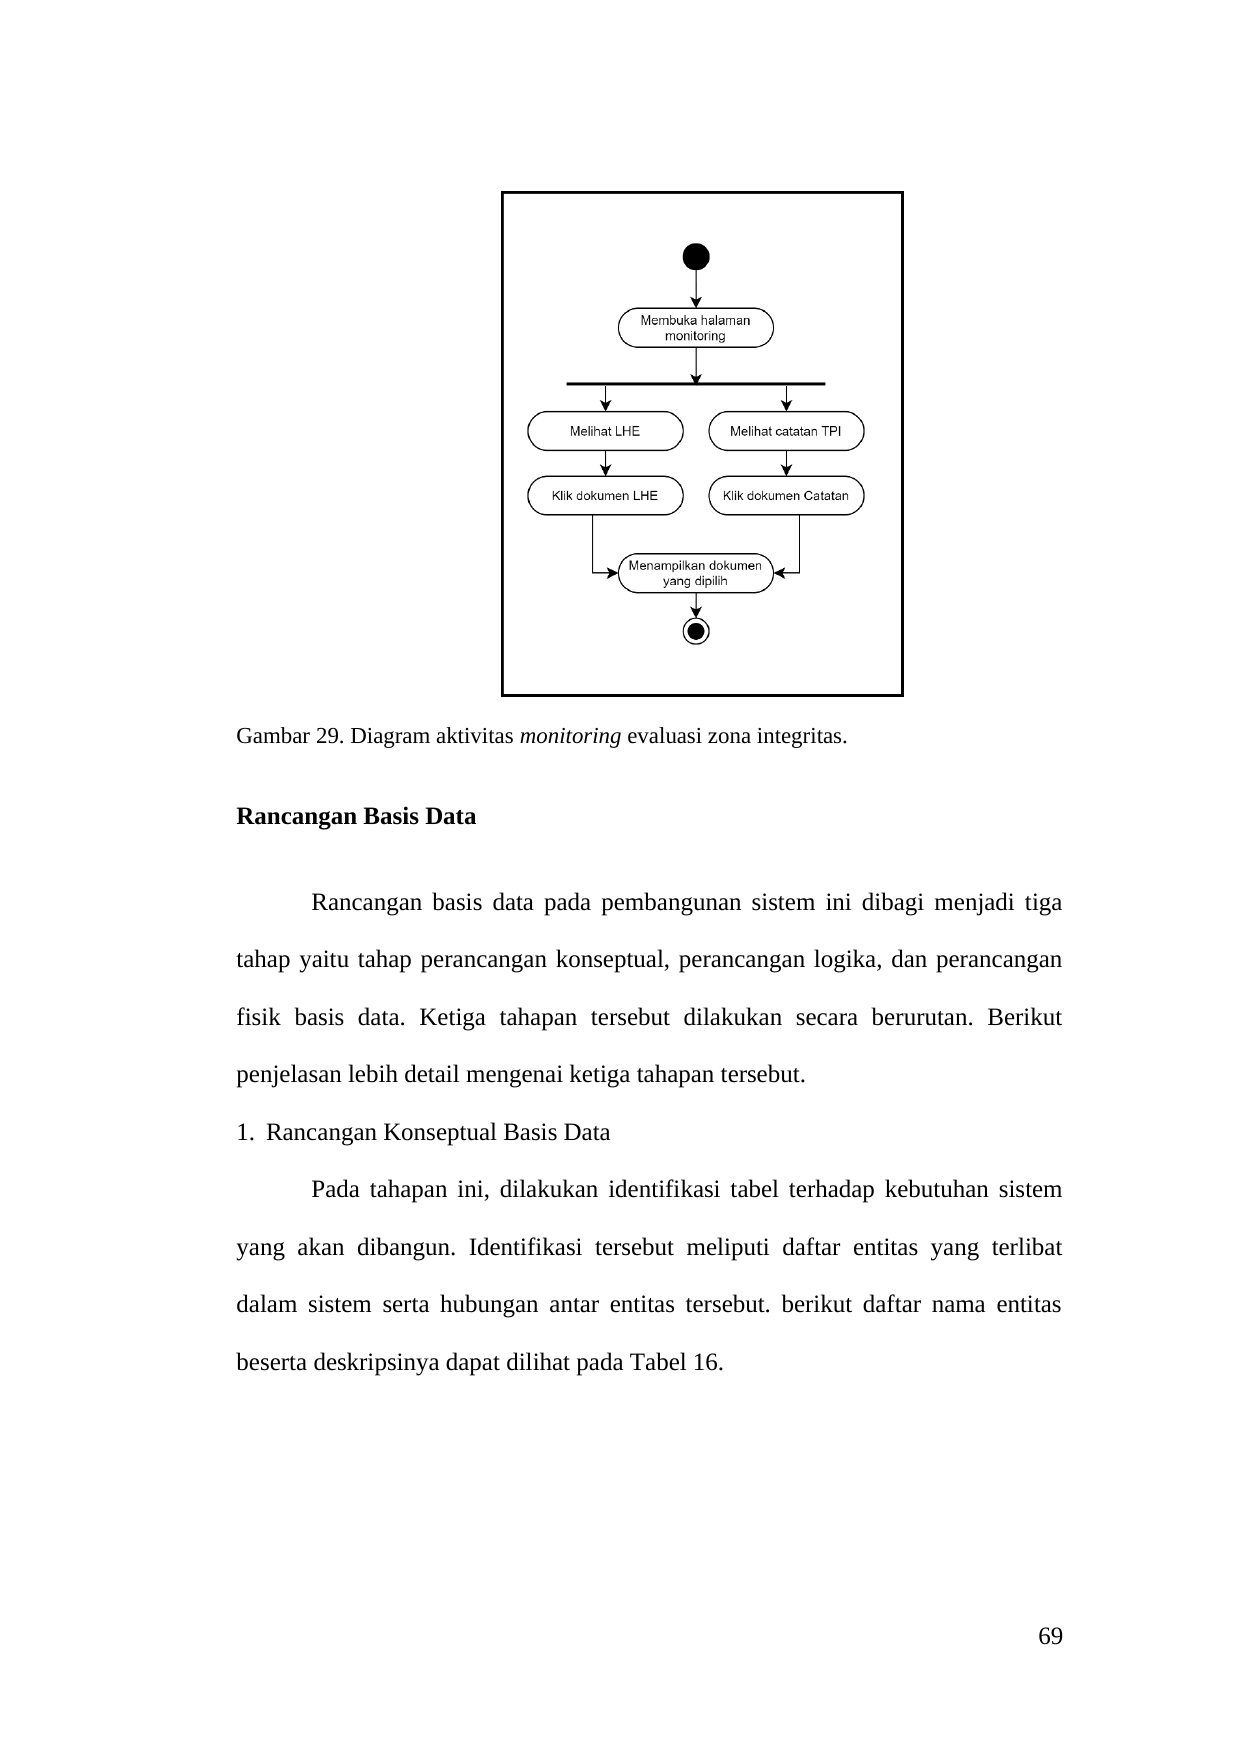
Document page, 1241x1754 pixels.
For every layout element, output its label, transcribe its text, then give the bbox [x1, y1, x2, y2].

picture [487, 177, 916, 709]
text Rancangan Basis Data [236, 801, 1063, 829]
text Rancangan basis data pada pembangunan sistem ini dibagi menjadi tiga tahap yaitu tahap perancangan konseptual, perancangan logika, dan perancangan fisik basis data. Ketiga tahapan tersebut dilakukan secara berurutan. Berikut penjelasan lebih detail mengenai ketiga tahapan tersebut. [236, 887, 1063, 1088]
list Rancangan Konseptual Basis Data [236, 1117, 1063, 1146]
text Pada tahapan ini, dilakukan identifikasi tabel terhadap kebutuhan sistem yang akan dibangun. Identifikasi tersebut meliputi daftar entitas yang terlibat dalam sistem serta hubungan antar entitas tersebut. berikut daftar nama entitas beserta deskripsinya dapat dilihat pada Tabel 16. [236, 1174, 1063, 1376]
